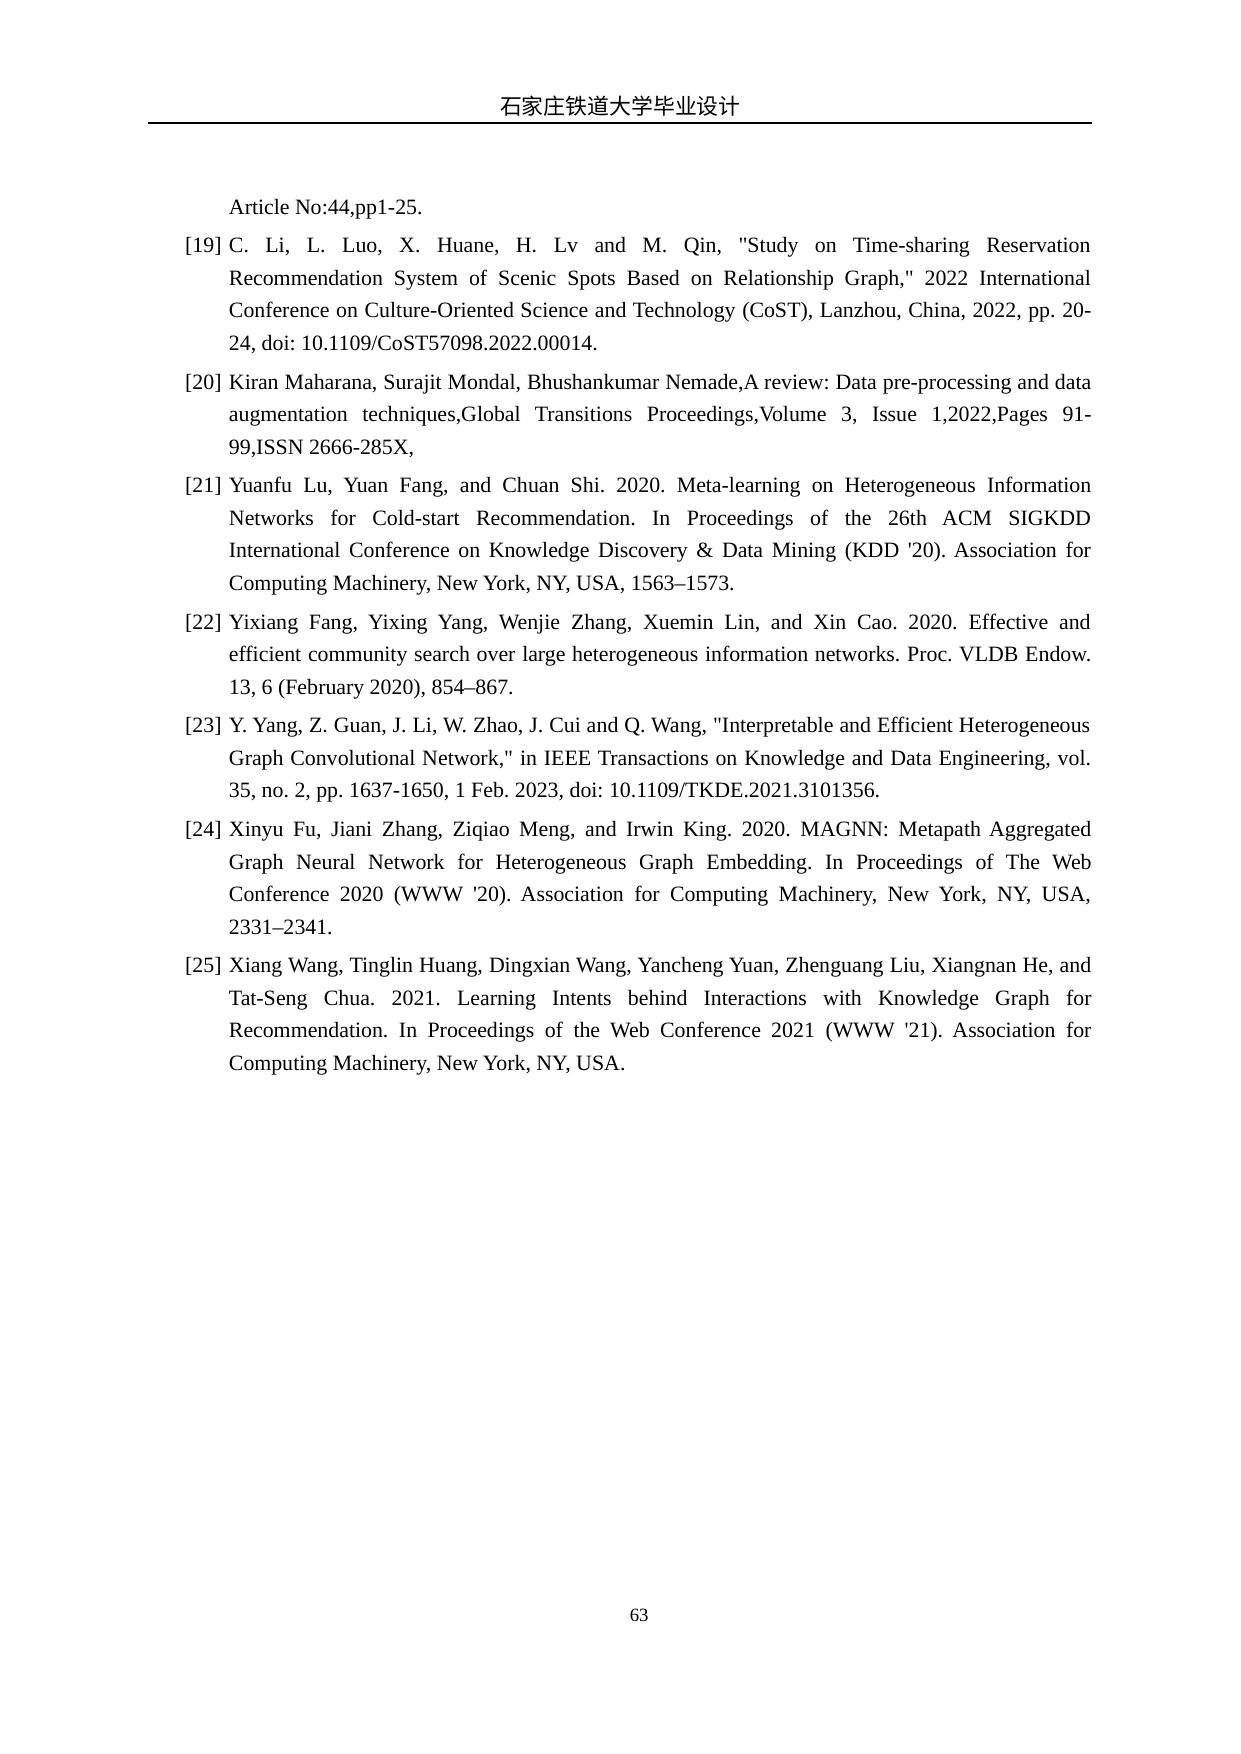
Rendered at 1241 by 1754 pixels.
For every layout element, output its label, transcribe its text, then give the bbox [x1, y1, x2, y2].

list Xiang Wang, Tinglin Huang, Dingxian Wang, Yancheng Yuan, Zhenguang Liu, Xiangnan He, and Tat-Seng Chua. 2021. Learning Intents behind Interactions with Knowledge Graph for Recommendation. In Proceedings of the Web Conference 2021 (WWW '21). Association for Computing Machinery, New York, NY, USA. [185, 949, 1092, 1079]
list Y. Yang, Z. Guan, J. Li, W. Zhao, J. Cui and Q. Wang, "Interpretable and Efficient Heterogeneous Graph Convolutional Network," in IEEE Transactions on Knowledge and Data Engineering, vol. 35, no. 2, pp. 1637-1650, 1 Feb. 2023, doi: 10.1109/TKDE.2021.3101356. [185, 709, 1092, 806]
list Xinyu Fu, Jiani Zhang, Ziqiao Meng, and Irwin King. 2020. MAGNN: Metapath Aggregated Graph Neural Network for Heterogeneous Graph Embedding. In Proceedings of The Web Conference 2020 (WWW '20). Association for Computing Machinery, New York, NY, USA, 2331–2341. [185, 812, 1092, 942]
list Yixiang Fang, Yixing Yang, Wenjie Zhang, Xuemin Lin, and Xin Cao. 2020. Effective and efficient community search over large heterogeneous information networks. Proc. VLDB Endow. 13, 6 (February 2020), 854–867. [185, 605, 1092, 702]
list C. Li, L. Luo, X. Huane, H. Lv and M. Qin, "Study on Time-sharing Reservation Recommendation System of Scenic Spots Based on Relationship Graph," 2022 International Conference on Culture-Oriented Science and Technology (CoST), Lanzhou, China, 2022, pp. 20-24, doi: 10.1109/CoST57098.2022.00014. [185, 229, 1092, 359]
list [185, 190, 1092, 222]
list Yuanfu Lu, Yuan Fang, and Chuan Shi. 2020. Meta-learning on Heterogeneous Information Networks for Cold-start Recommendation. In Proceedings of the 26th ACM SIGKDD International Conference on Knowledge Discovery & Data Mining (KDD '20). Association for Computing Machinery, New York, NY, USA, 1563–1573. [185, 469, 1092, 599]
list Kiran Maharana, Surajit Mondal, Bhushankumar Nemade,A review: Data pre-processing and data augmentation techniques,Global Transitions Proceedings,Volume 3, Issue 1,2022,Pages 91-99,ISSN 2666-285X, [185, 365, 1092, 462]
